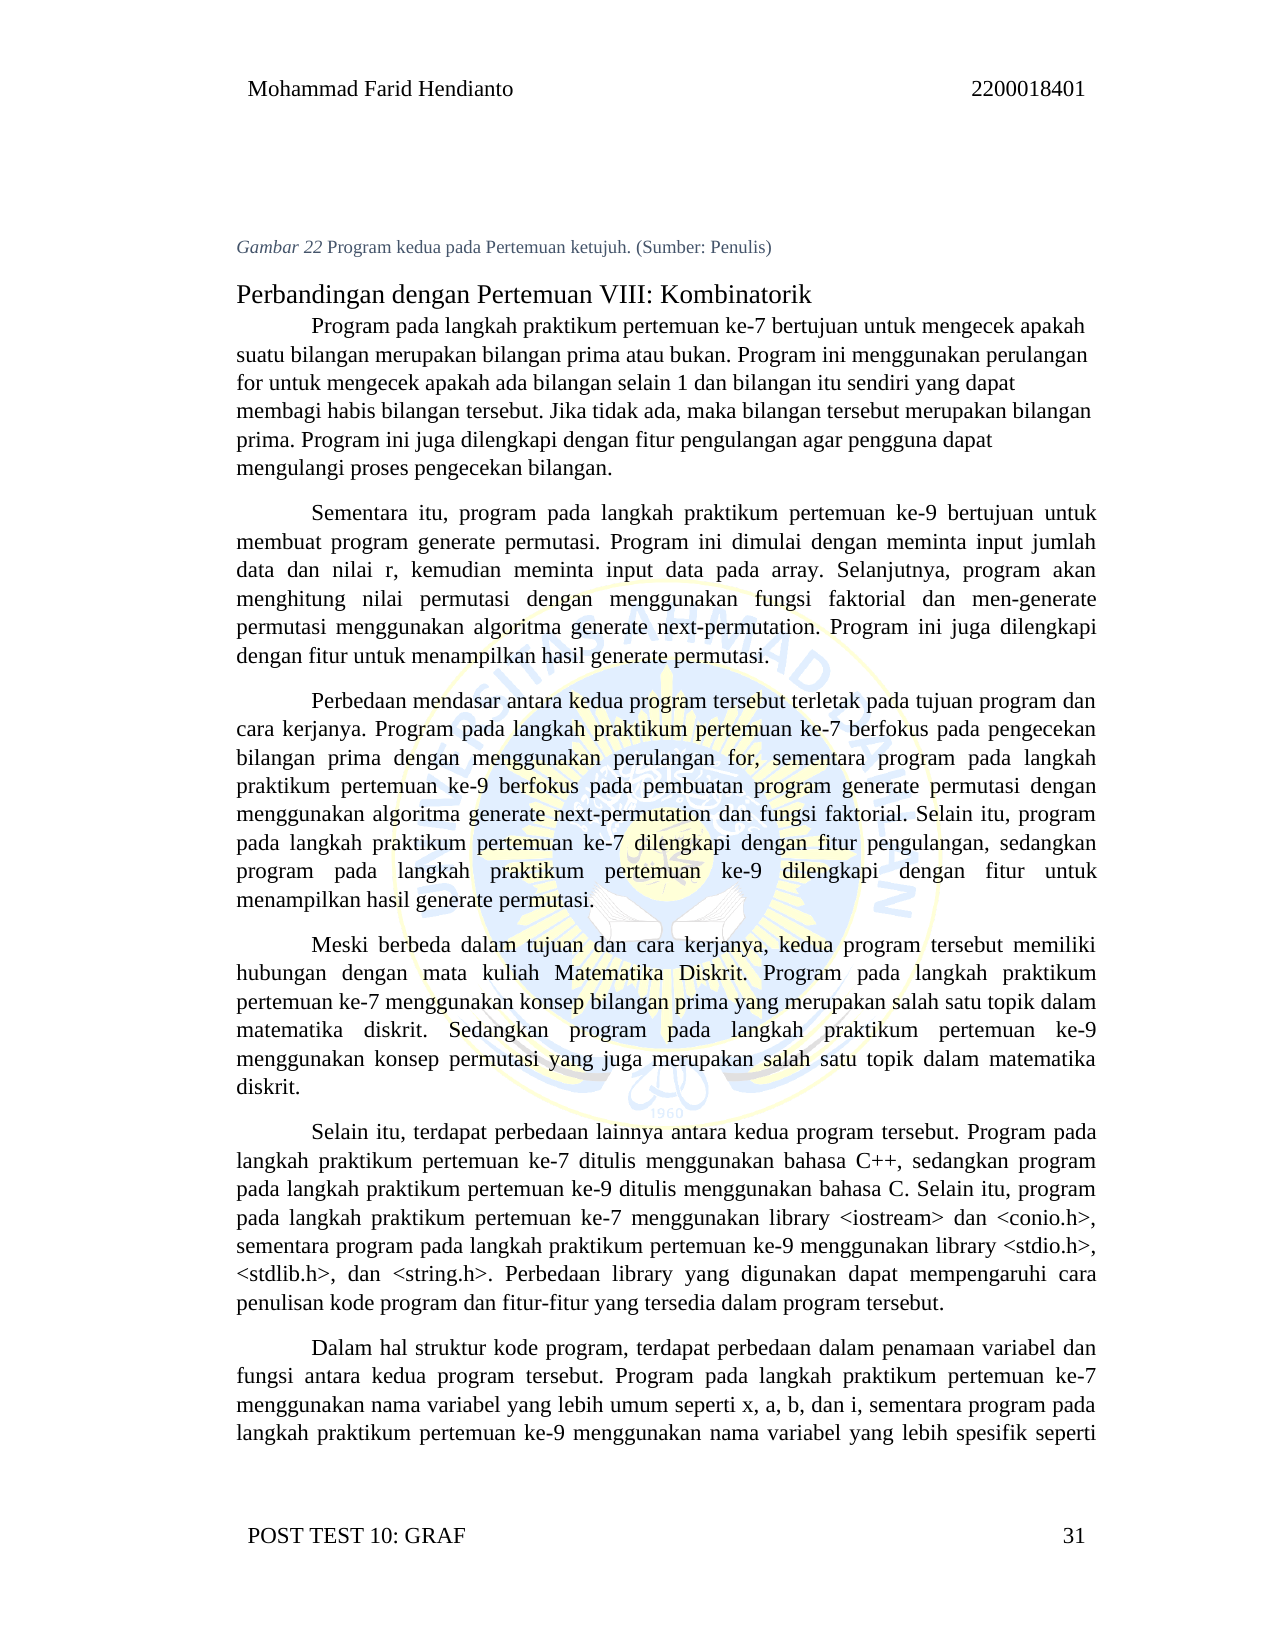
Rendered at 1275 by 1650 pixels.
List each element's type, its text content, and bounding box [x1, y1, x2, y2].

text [236, 1334, 1098, 1446]
subtitle Perbandingan dengan Pertemuan VIII: Kombinatorik [236, 279, 1098, 310]
text Selain itu, terdapat perbedaan lainnya antara kedua program tersebut. Program pada langkah praktikum pertemuan ke-7 ditulis menggunakan bahasa C++, sedangkan program pada langkah praktikum pertemuan ke-9 ditulis menggunakan bahasa C. Selain itu, program pada langkah praktikum pertemuan ke-7 menggunakan library <iostream> dan <conio.h>, sementara program pada langkah praktikum pertemuan ke-9 menggunakan library <stdio.h>, <stdlib.h>, dan <string.h>. Perbedaan library yang digunakan dapat mempengaruhi cara penulisan kode program dan fitur-fitur yang tersedia dalam program tersebut. [236, 1118, 1098, 1315]
text Gambar 22 Program kedua pada Pertemuan ketujuh. (Sumber: Penulis) [236, 236, 1098, 258]
text Perbedaan mendasar antara kedua program tersebut terletak pada tujuan program dan cara kerjanya. Program pada langkah praktikum pertemuan ke-7 berfokus pada pengecekan bilangan prima dengan menggunakan perulangan for, sementara program pada langkah praktikum pertemuan ke-9 berfokus pada pembuatan program generate permutasi dengan menggunakan algoritma generate next-permutation dan fungsi faktorial. Selain itu, program pada langkah praktikum pertemuan ke-7 dilengkapi dengan fitur pengulangan, sedangkan program pada langkah praktikum pertemuan ke-9 dilengkapi dengan fitur untuk menampilkan hasil generate permutasi. [236, 687, 1098, 912]
text Meski berbeda dalam tujuan dan cara kerjanya, kedua program tersebut memiliki hubungan dengan mata kuliah Matematika Diskrit. Program pada langkah praktikum pertemuan ke-7 menggunakan konsep bilangan prima yang merupakan salah satu topik dalam matematika diskrit. Sedangkan program pada langkah praktikum pertemuan ke-9 menggunakan konsep permutasi yang juga merupakan salah satu topik dalam matematika diskrit. [236, 931, 1098, 1099]
text Program pada langkah praktikum pertemuan ke-7 bertujuan untuk mengecek apakah suatu bilangan merupakan bilangan prima atau bukan. Program ini menggunakan perulangan for untuk mengecek apakah ada bilangan selain 1 dan bilangan itu sendiri yang dapat membagi habis bilangan tersebut. Jika tidak ada, maka bilangan tersebut merupakan bilangan prima. Program ini juga dilengkapi dengan fitur pengulangan agar pengguna dapat mengulangi proses pengecekan bilangan. [236, 312, 1098, 481]
text Sementara itu, program pada langkah praktikum pertemuan ke-9 bertujuan untuk membuat program generate permutasi. Program ini dimulai dengan meminta input jumlah data dan nilai r, kemudian meminta input data pada array. Selanjutnya, program akan menghitung nilai permutasi dengan menggunakan fungsi faktorial dan men-generate permutasi menggunakan algoritma generate next-permutation. Program ini juga dilengkapi dengan fitur untuk menampilkan hasil generate permutasi. [236, 499, 1098, 668]
